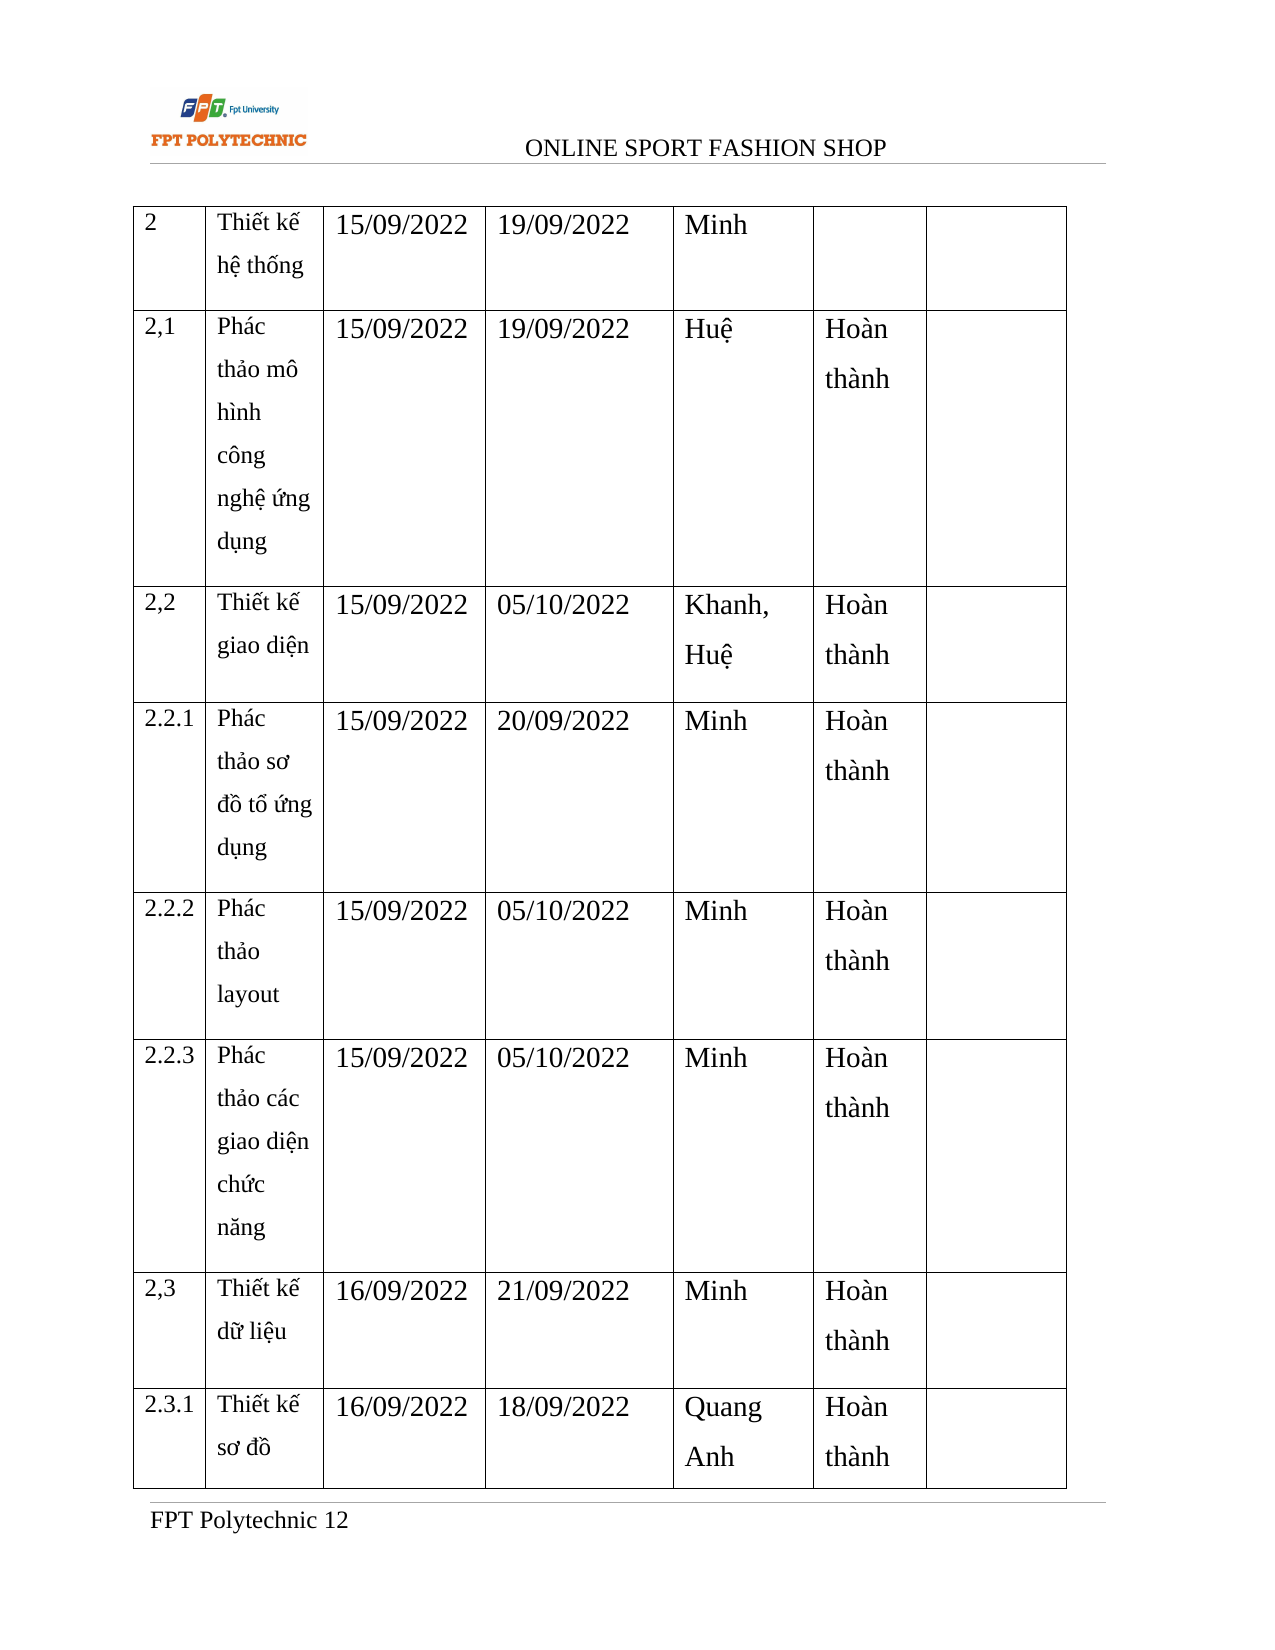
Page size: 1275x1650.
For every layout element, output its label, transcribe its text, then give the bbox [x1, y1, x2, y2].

table_cell Thiết kế dữ liệu [206, 1273, 323, 1388]
table_cell 15/09/2022 [324, 311, 485, 586]
table_cell 15/09/2022 [324, 587, 485, 702]
table_cell Phác thảo sơ đồ tổ ứng dụng [206, 703, 323, 892]
table_cell Hoàn thành [814, 1389, 926, 1488]
table_cell [927, 893, 1066, 1039]
table_cell Hoàn thành [814, 893, 926, 1039]
table_cell Minh [674, 703, 813, 892]
table_cell Khanh, Huệ [674, 587, 813, 702]
table_cell 16/09/2022 [324, 1389, 485, 1488]
table_cell Minh [674, 1273, 813, 1388]
table_cell Minh [674, 893, 813, 1039]
table_cell Hoàn thành [814, 1273, 926, 1388]
table_cell Hoàn thành [814, 1040, 926, 1272]
table_cell Phác thảo các giao diện chức năng [206, 1040, 323, 1272]
table_cell 2.3.1 [134, 1389, 205, 1488]
table_cell Hoàn thành [814, 587, 926, 702]
table_cell 18/09/2022 [486, 1389, 673, 1488]
table_cell 05/10/2022 [486, 1040, 673, 1272]
table_cell Phác thảo layout [206, 893, 323, 1039]
table_cell [927, 311, 1066, 586]
table_cell 2.2.1 [134, 703, 205, 892]
table_cell Huệ [674, 311, 813, 586]
table_cell 19/09/2022 [486, 311, 673, 586]
table_cell [927, 1273, 1066, 1388]
table_cell Minh [674, 1040, 813, 1272]
table_cell [927, 703, 1066, 892]
table_cell 2.2.3 [134, 1040, 205, 1272]
table_cell 16/09/2022 [324, 1273, 485, 1388]
table_cell [927, 1389, 1066, 1488]
table_cell Hoàn thành [814, 703, 926, 892]
table_cell Thiết kế sơ đồ quan hệ thực thể (ERD) [206, 1389, 323, 1488]
table_cell 15/09/2022 [324, 703, 485, 892]
table_cell [927, 207, 1066, 310]
table_cell 2,2 [134, 587, 205, 702]
table_cell 21/09/2022 [486, 1273, 673, 1388]
table_cell Hoàn thành [814, 311, 926, 586]
table_cell 05/10/2022 [486, 587, 673, 702]
table_cell Phác thảo mô hình công nghệ ứng dụng [206, 311, 323, 586]
table_cell Thiết kế hệ thống [206, 207, 323, 310]
picture [150, 87, 309, 156]
table_cell [927, 1040, 1066, 1272]
table_cell 2,3 [134, 1273, 205, 1388]
table_cell [927, 587, 1066, 702]
table_cell Minh [674, 207, 813, 310]
table_cell 15/09/2022 [324, 207, 485, 310]
table_cell 20/09/2022 [486, 703, 673, 892]
table_cell 05/10/2022 [486, 893, 673, 1039]
table_cell Quang Anh [674, 1389, 813, 1488]
table_cell 15/09/2022 [324, 893, 485, 1039]
table_cell 19/09/2022 [486, 207, 673, 310]
table_cell 15/09/2022 [324, 1040, 485, 1272]
table_cell [814, 207, 926, 310]
table_cell 2 [134, 207, 205, 310]
table_cell 2.2.2 [134, 893, 205, 1039]
table_cell Thiết kế giao diện [206, 587, 323, 702]
table_cell 2,1 [134, 311, 205, 586]
